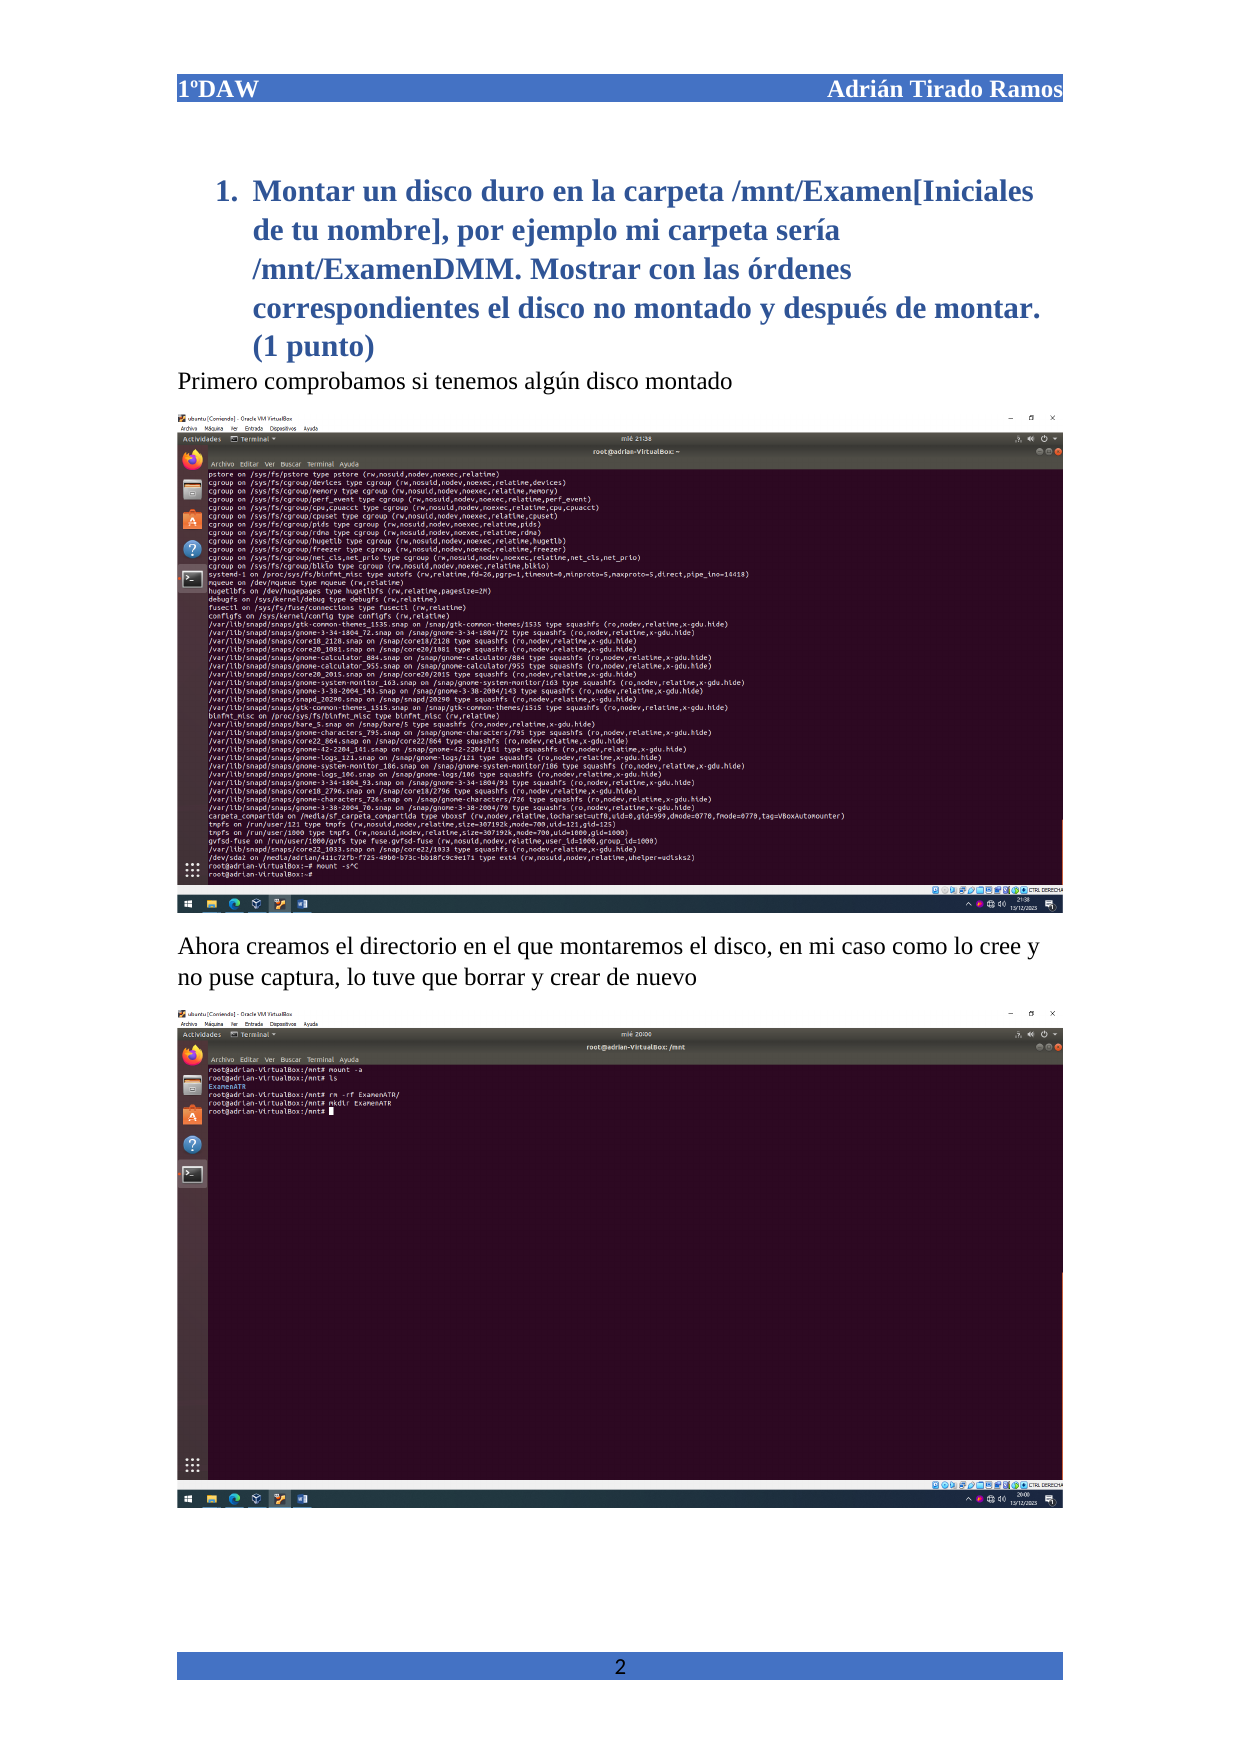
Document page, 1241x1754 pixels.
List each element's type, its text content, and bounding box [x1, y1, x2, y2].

picture [177, 1010, 1063, 1508]
picture [177, 414, 1063, 913]
text Ahora creamos el directorio en el que montaremos el disco, en mi caso como lo cree y no puse captura, lo tuve que borrar y crear de nuevo [177, 931, 1063, 991]
subtitle Montar un disco duro en la carpeta /mnt/Examen[Iniciales de tu nombre], por ejemplo mi carpeta sería /mnt/ExamenDMM. Mostrar con las órdenes correspondientes el disco no montado y después de montar. (1 punto) [215, 173, 1063, 363]
text Primero comprobamos si tenemos algún disco montado [177, 366, 1063, 395]
